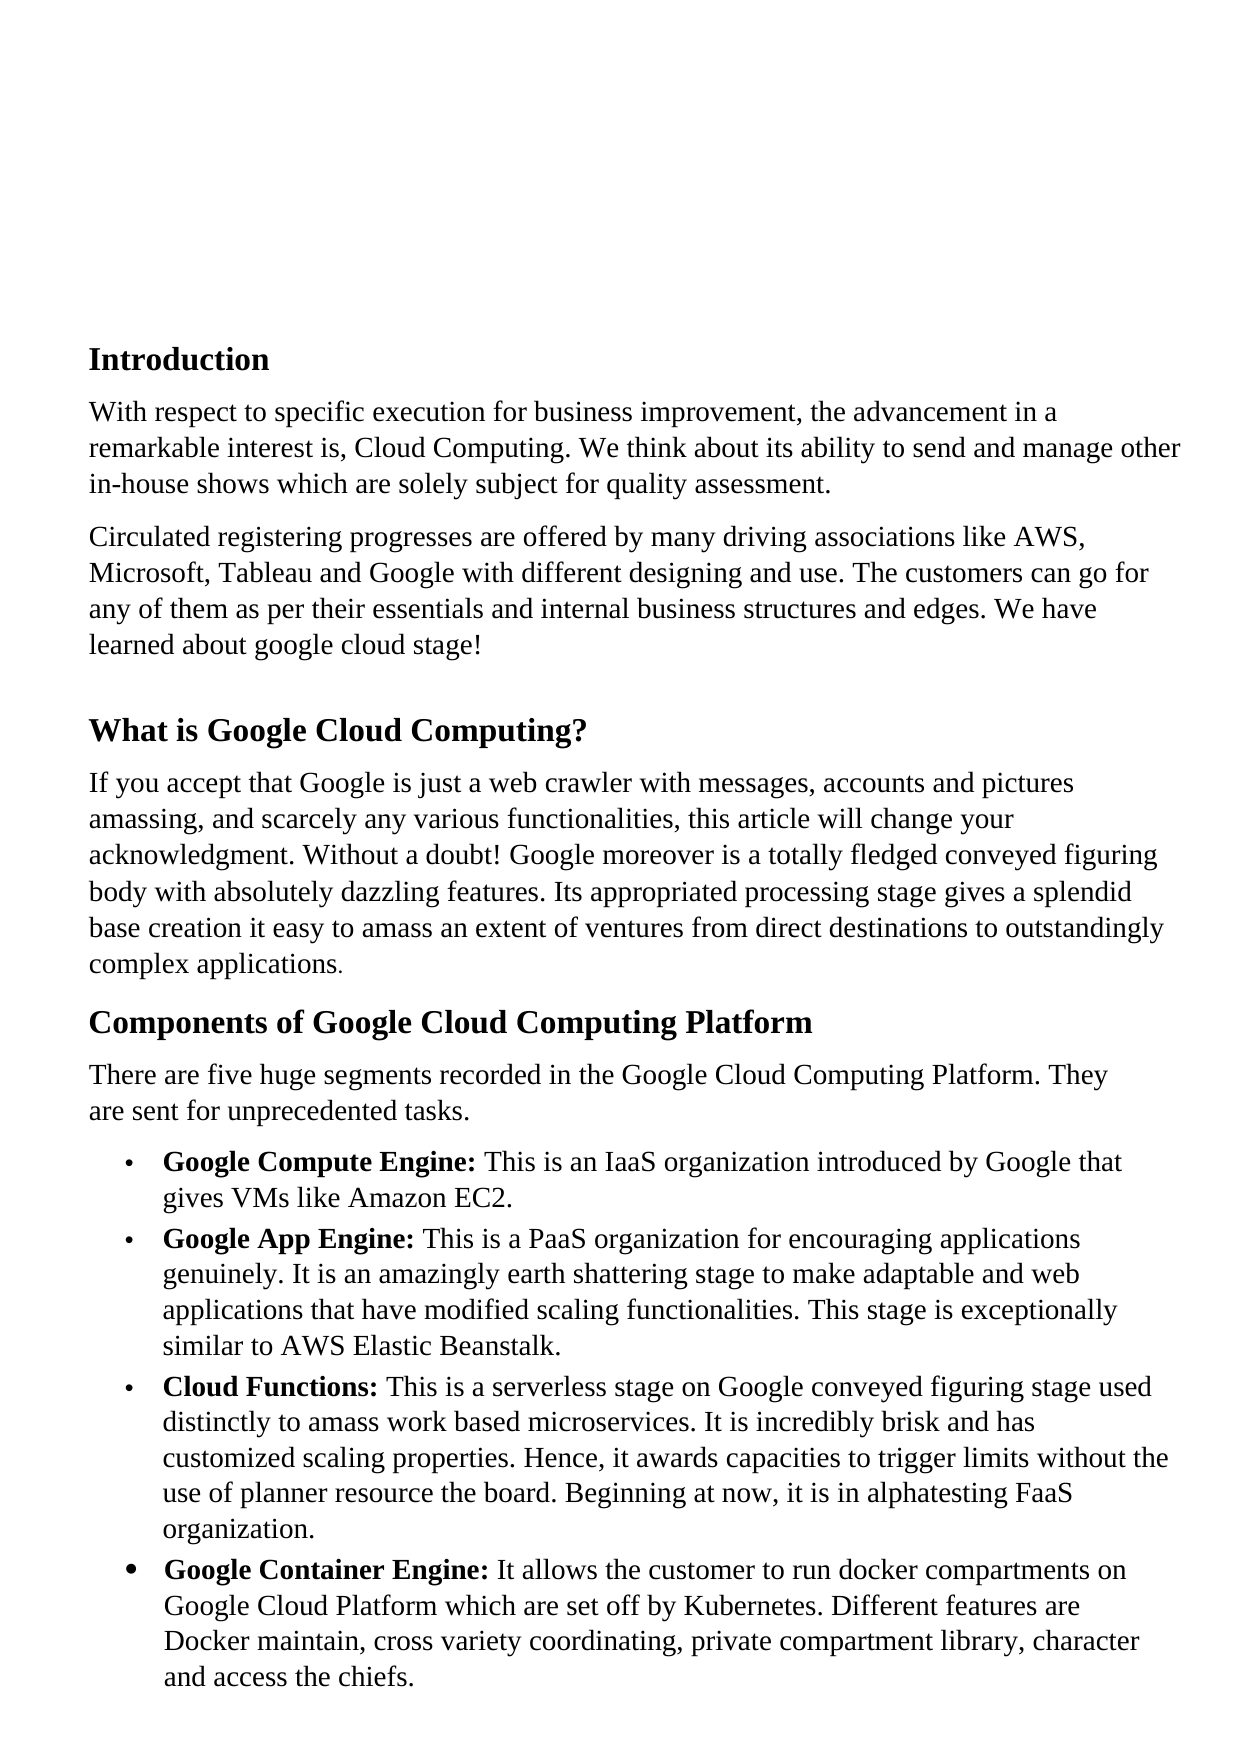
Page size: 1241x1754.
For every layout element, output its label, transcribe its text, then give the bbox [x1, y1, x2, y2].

text What is Google Cloud Computing? [88, 710, 1181, 749]
list Google Compute Engine: This is an IaaS organization introduced by Google that gives VMs like Amazon EC2. [124, 1144, 1171, 1213]
list Cloud Functions: This is a serverless stage on Google conveyed figuring stage used distinctly to amass work based microservices. It is incredibly brisk and has customized scaling properties. Hence, it awards capacities to trigger limits without the use of planner resource the board. Beginning at now, it is in alphatesting FaaS organization. [124, 1369, 1171, 1544]
list Google App Engine: This is a PaaS organization for encouraging applications genuinely. It is an amazingly earth shattering stage to make adaptable and web applications that have modified scaling functionalities. This stage is exceptionally similar to AWS Elastic Beanstalk. [124, 1221, 1171, 1361]
text Circulated registering progresses are offered by many driving associations like AWS, Microsoft, Tableau and Google with different designing and use. The customers can go for any of them as per their essentials and internal business structures and edges. We have learned about google cloud stage! [89, 519, 1181, 661]
text If you accept that Google is just a web crawler with messages, accounts and pictures amassing, and scarcely any various functionalities, this article will change your acknowledgment. Without a doubt! Google moreover is a totally fledged conveyed figuring body with absolutely dazzling features. Its appropriated processing stage gives a splendid base creation it easy to amass an extent of ventures from direct destinations to outstandingly complex applications. [89, 765, 1181, 979]
list Google Container Engine: It allows the customer to run docker compartments on Google Cloud Platform which are set off by Kubernetes. Different features are Docker maintain, cross variety coordinating, private compartment library, character and access the chiefs. [126, 1552, 1171, 1693]
text Components of Google Cloud Computing Platform [88, 1002, 1181, 1040]
text There are five huge segments recorded in the Google Cloud Computing Platform. They are sent for unprecedented tasks. [89, 1057, 1111, 1127]
text Introduction [88, 339, 1181, 377]
text With respect to specific execution for business improvement, the advancement in a remarkable interest is, Cloud Computing. We think about its ability to send and manage other in-house shows which are solely subject for quality assessment. [89, 394, 1181, 500]
